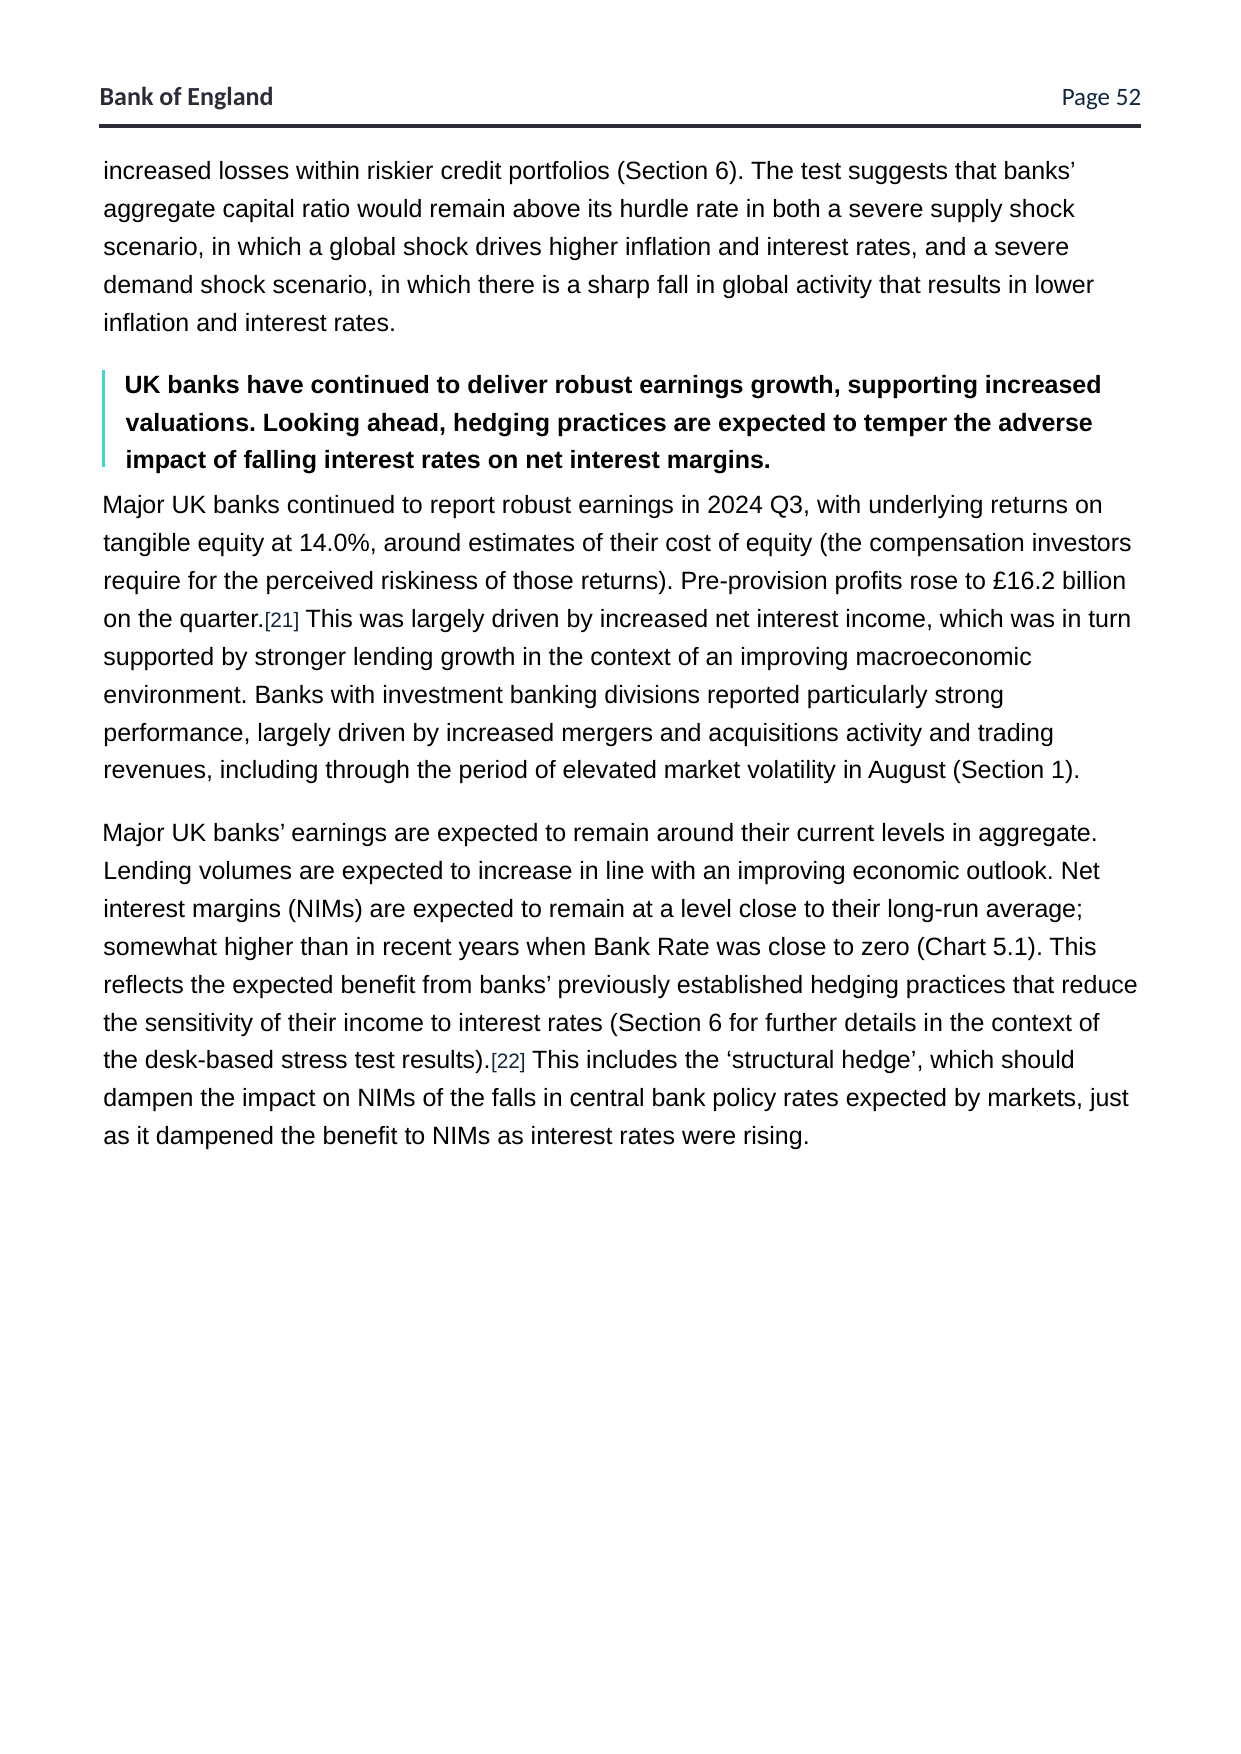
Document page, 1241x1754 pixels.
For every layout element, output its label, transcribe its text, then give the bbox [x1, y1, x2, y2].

text UK banks have continued to deliver robust earnings growth, supporting increased valuations. Looking ahead, hedging practices are expected to temper the adverse impact of falling interest rates on net interest margins. [102, 370, 1140, 474]
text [102, 156, 1140, 337]
text Major UK banks’ earnings are expected to remain around their current levels in aggregate. Lending volumes are expected to increase in line with an improving economic outlook. Net interest margins (NIMs) are expected to remain at a level close to their long-run average; somewhat higher than in recent years when Bank Rate was close to zero (Chart 5.1). This reflects the expected benefit from banks’ previously established hedging practices that reduce the sensitivity of their income to interest rates (Section 6 for further details in the context of the desk-based stress test results).[22] This includes the ‘structural hedge’, which should dampen the impact on NIMs of the falls in central bank policy rates expected by markets, just as it dampened the benefit to NIMs as interest rates were rising. [102, 818, 1140, 1150]
text Major UK banks continued to report robust earnings in 2024 Q3, with underlying returns on tangible equity at 14.0%, around estimates of their cost of equity (the compensation investors require for the perceived riskiness of those returns). Pre-provision profits rose to £16.2 billion on the quarter.[21] This was largely driven by increased net interest income, which was in turn supported by stronger lending growth in the context of an improving macroeconomic environment. Banks with investment banking divisions reported particularly strong performance, largely driven by increased mergers and acquisitions activity and trading revenues, including through the period of elevated market volatility in August (Section 1). [102, 490, 1140, 784]
